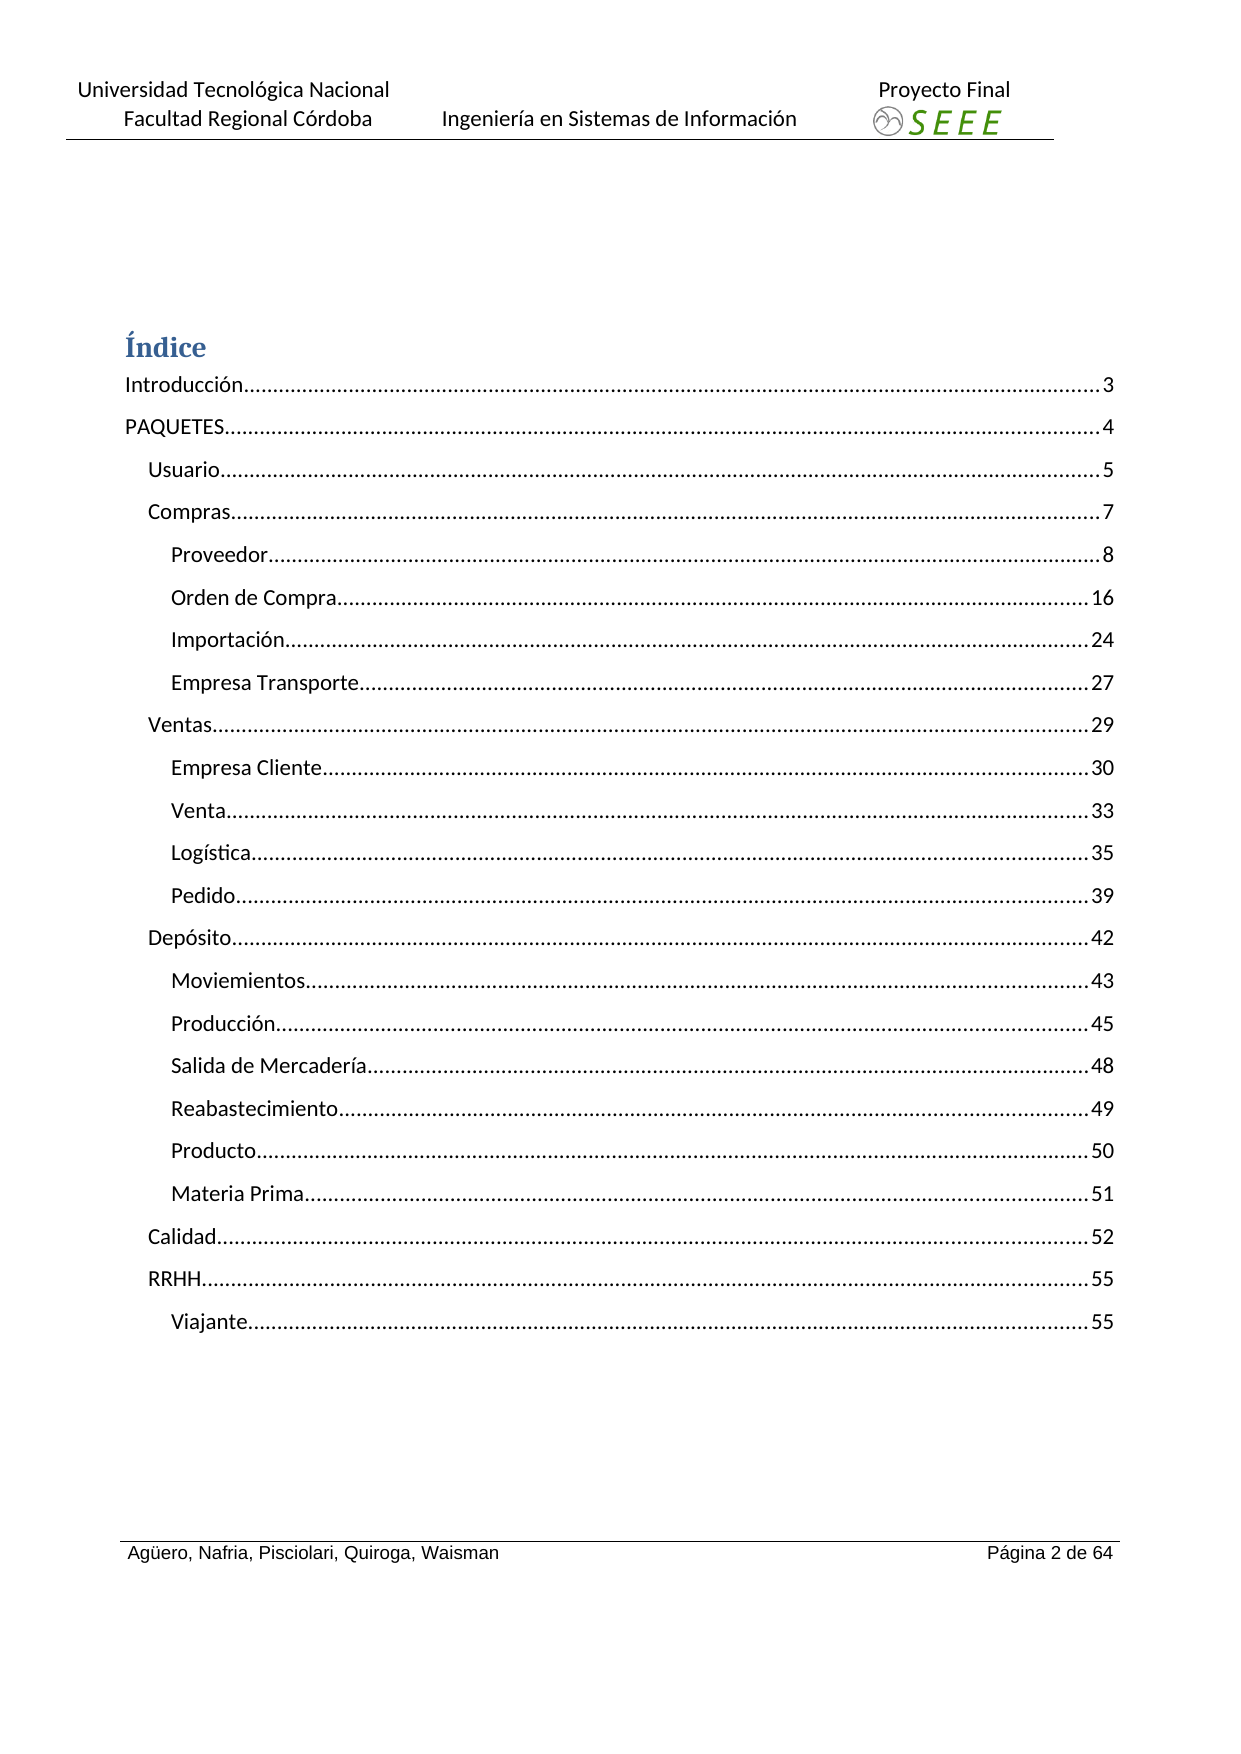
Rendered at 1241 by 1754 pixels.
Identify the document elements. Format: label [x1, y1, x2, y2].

picture [873, 103, 1004, 139]
